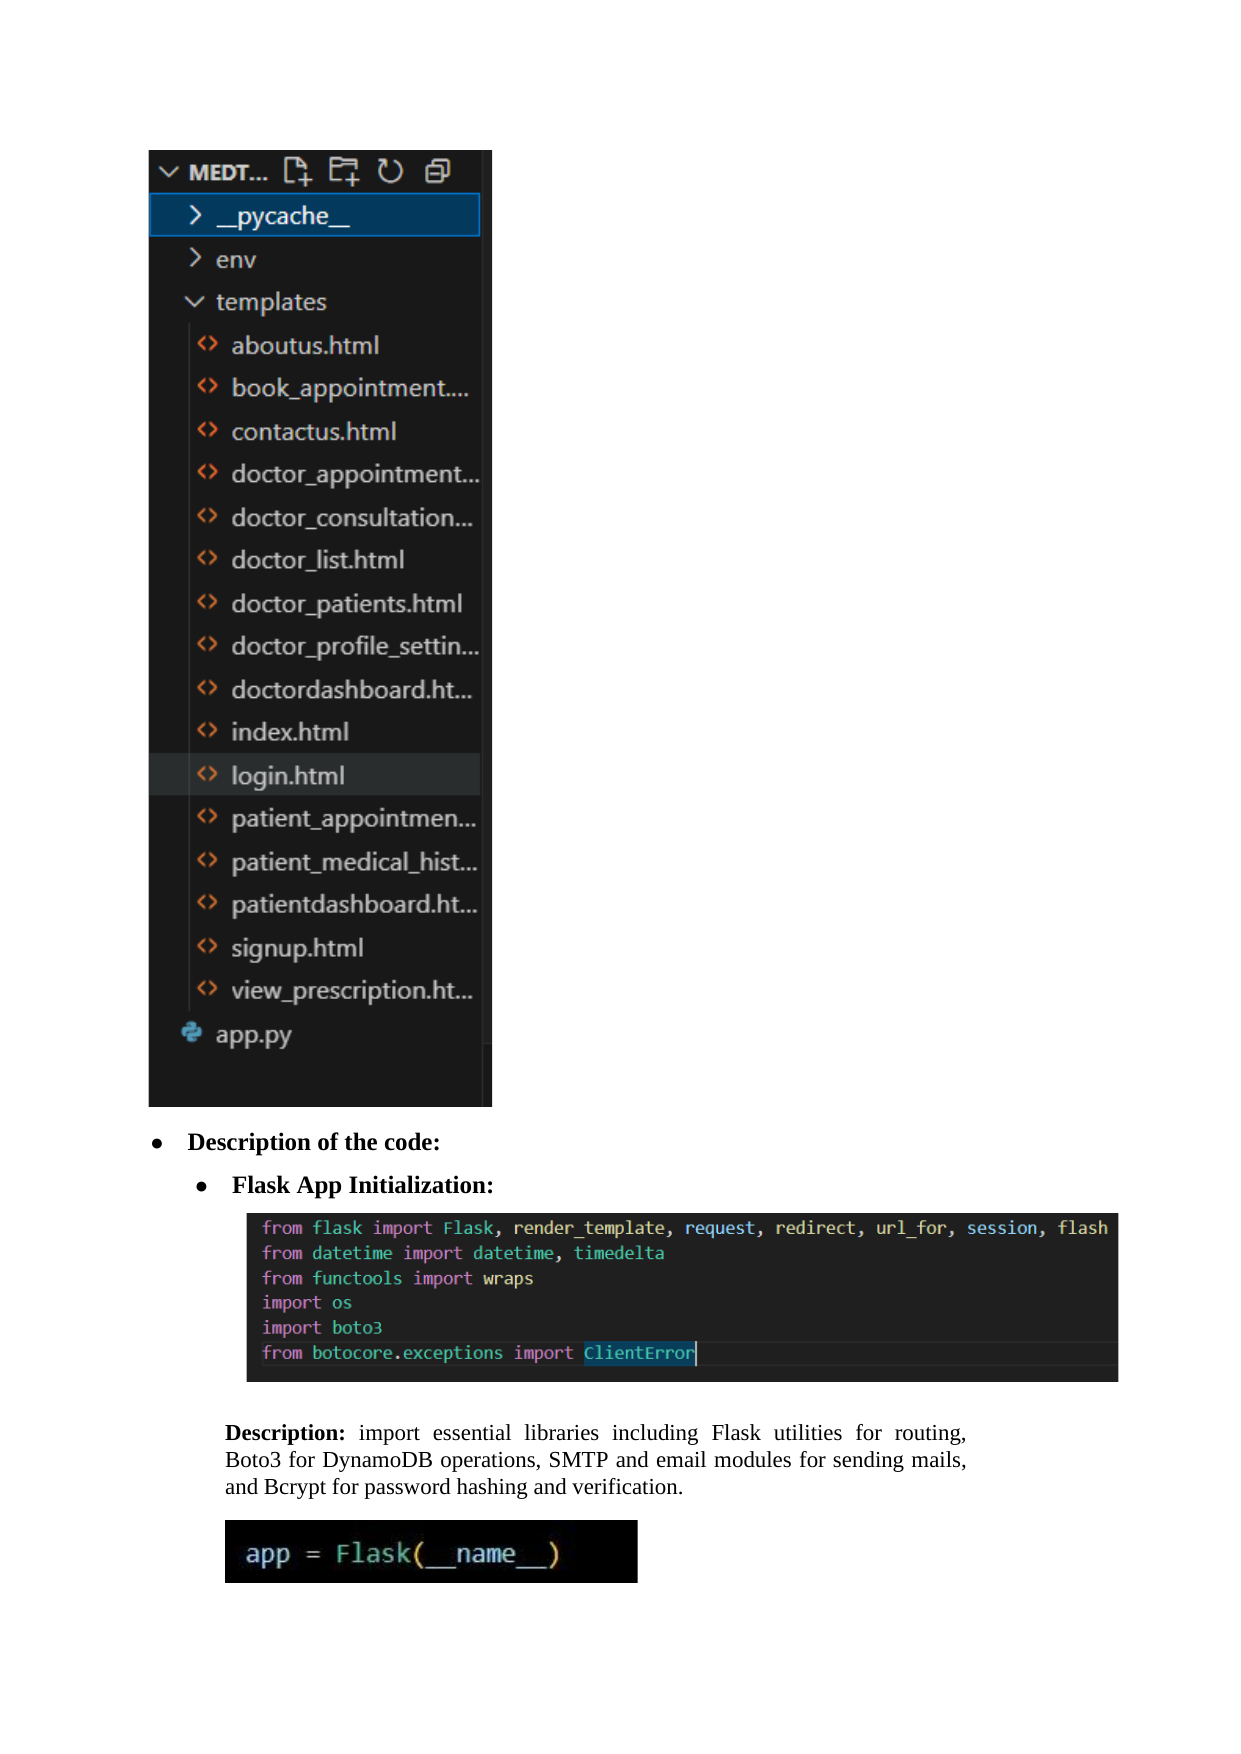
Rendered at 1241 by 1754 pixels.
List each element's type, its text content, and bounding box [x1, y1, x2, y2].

list Flask App Initialization: [194, 1170, 968, 1199]
picture [148, 150, 493, 1107]
list Description of the code: [150, 1127, 968, 1156]
picture [225, 1520, 638, 1583]
picture [246, 1213, 1119, 1382]
text Description: import essential libraries including Flask utilities for routing, Boto3 for DynamoDB operations, SMTP and email modules for sending mails, and Bcrypt for password hashing and verification. [225, 1419, 968, 1499]
